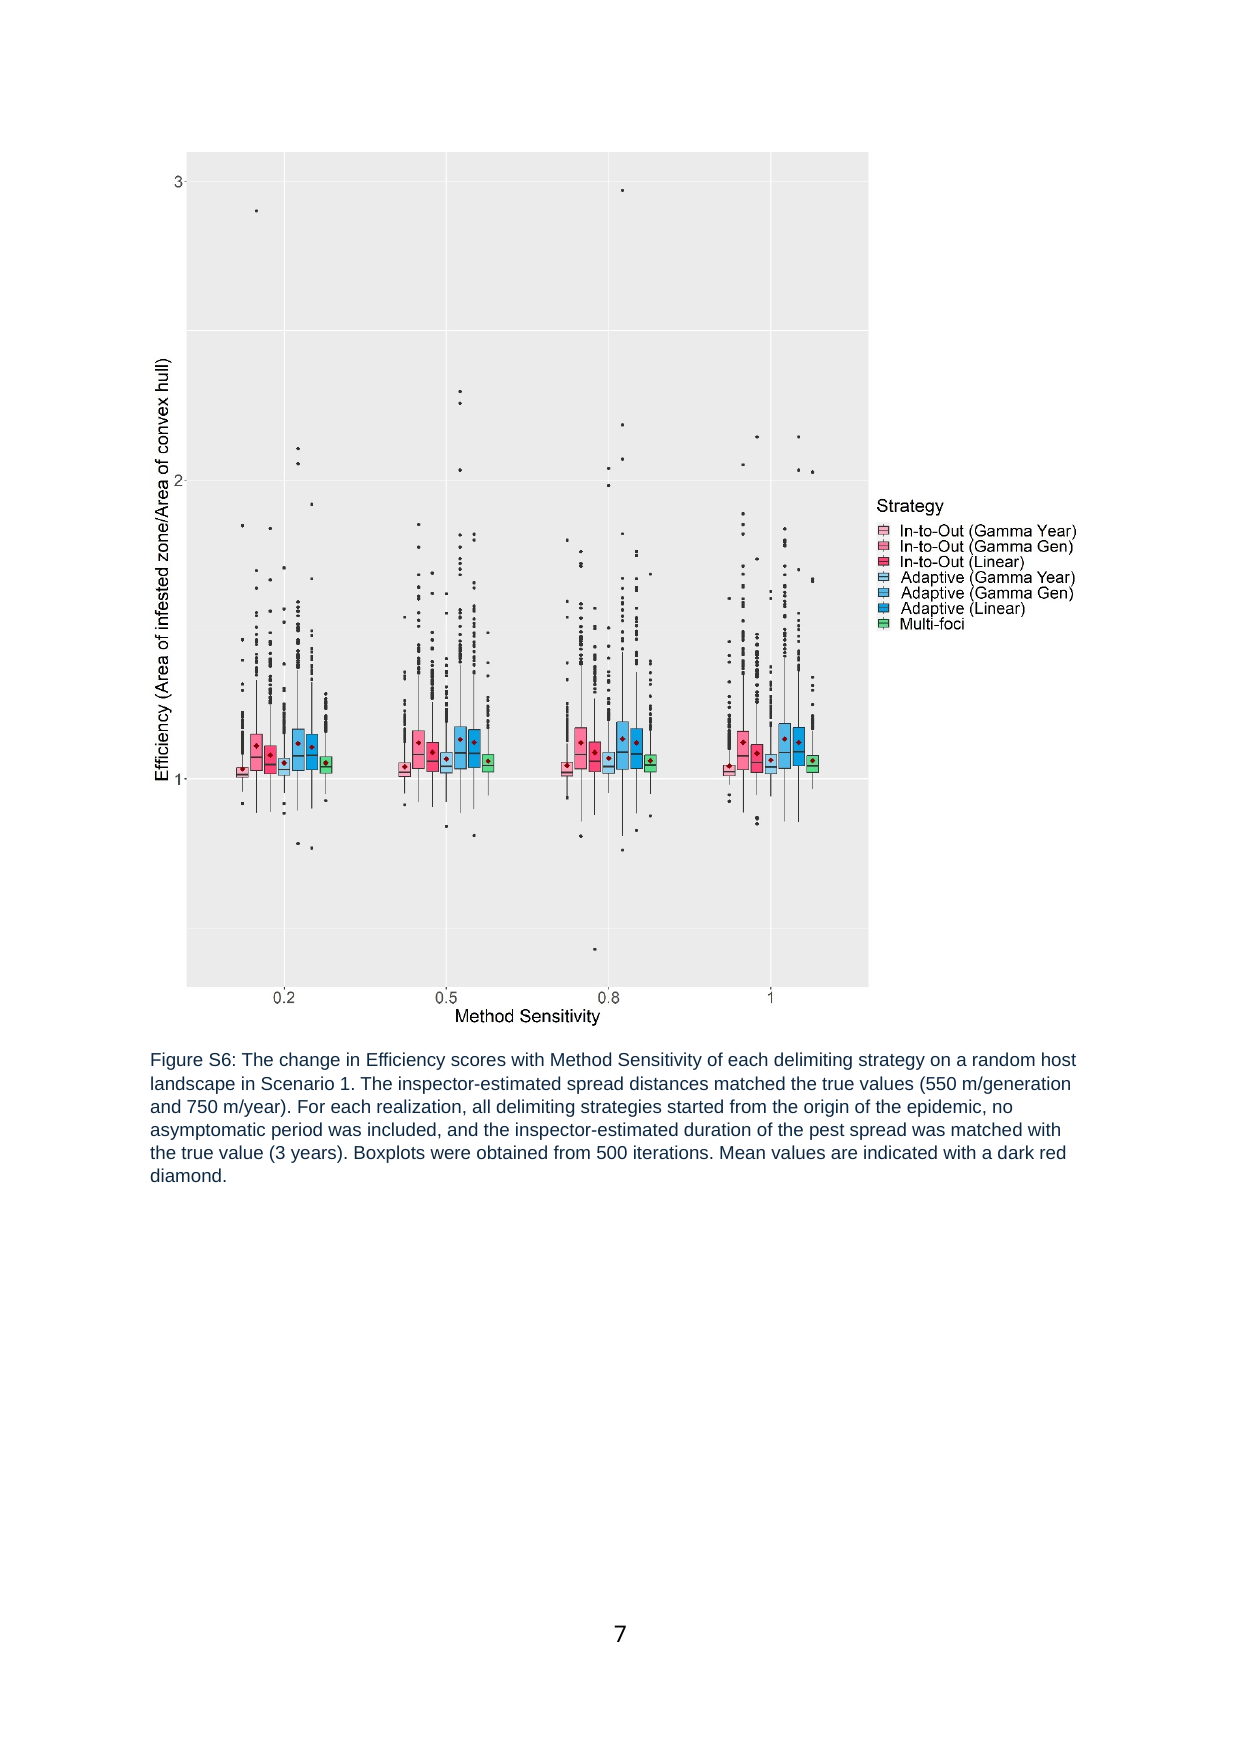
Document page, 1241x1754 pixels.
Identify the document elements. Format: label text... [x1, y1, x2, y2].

text Figure S6: The change in Efficiency scores with Method Sensitivity of each delimiting strategy on a random host landscape in Scenario 1. The inspector-estimated spread distances matched the true values (550 m/generation and 750 m/year). For each realization, all delimiting strategies started from the origin of the epidemic, no asymptomatic period was included, and the inspector-estimated duration of the pest spread was matched with the true value (3 years). Boxplots were obtained from 500 iterations. Mean values are indicated with a dark red diamond. [150, 1049, 1090, 1187]
picture [150, 150, 1085, 1030]
